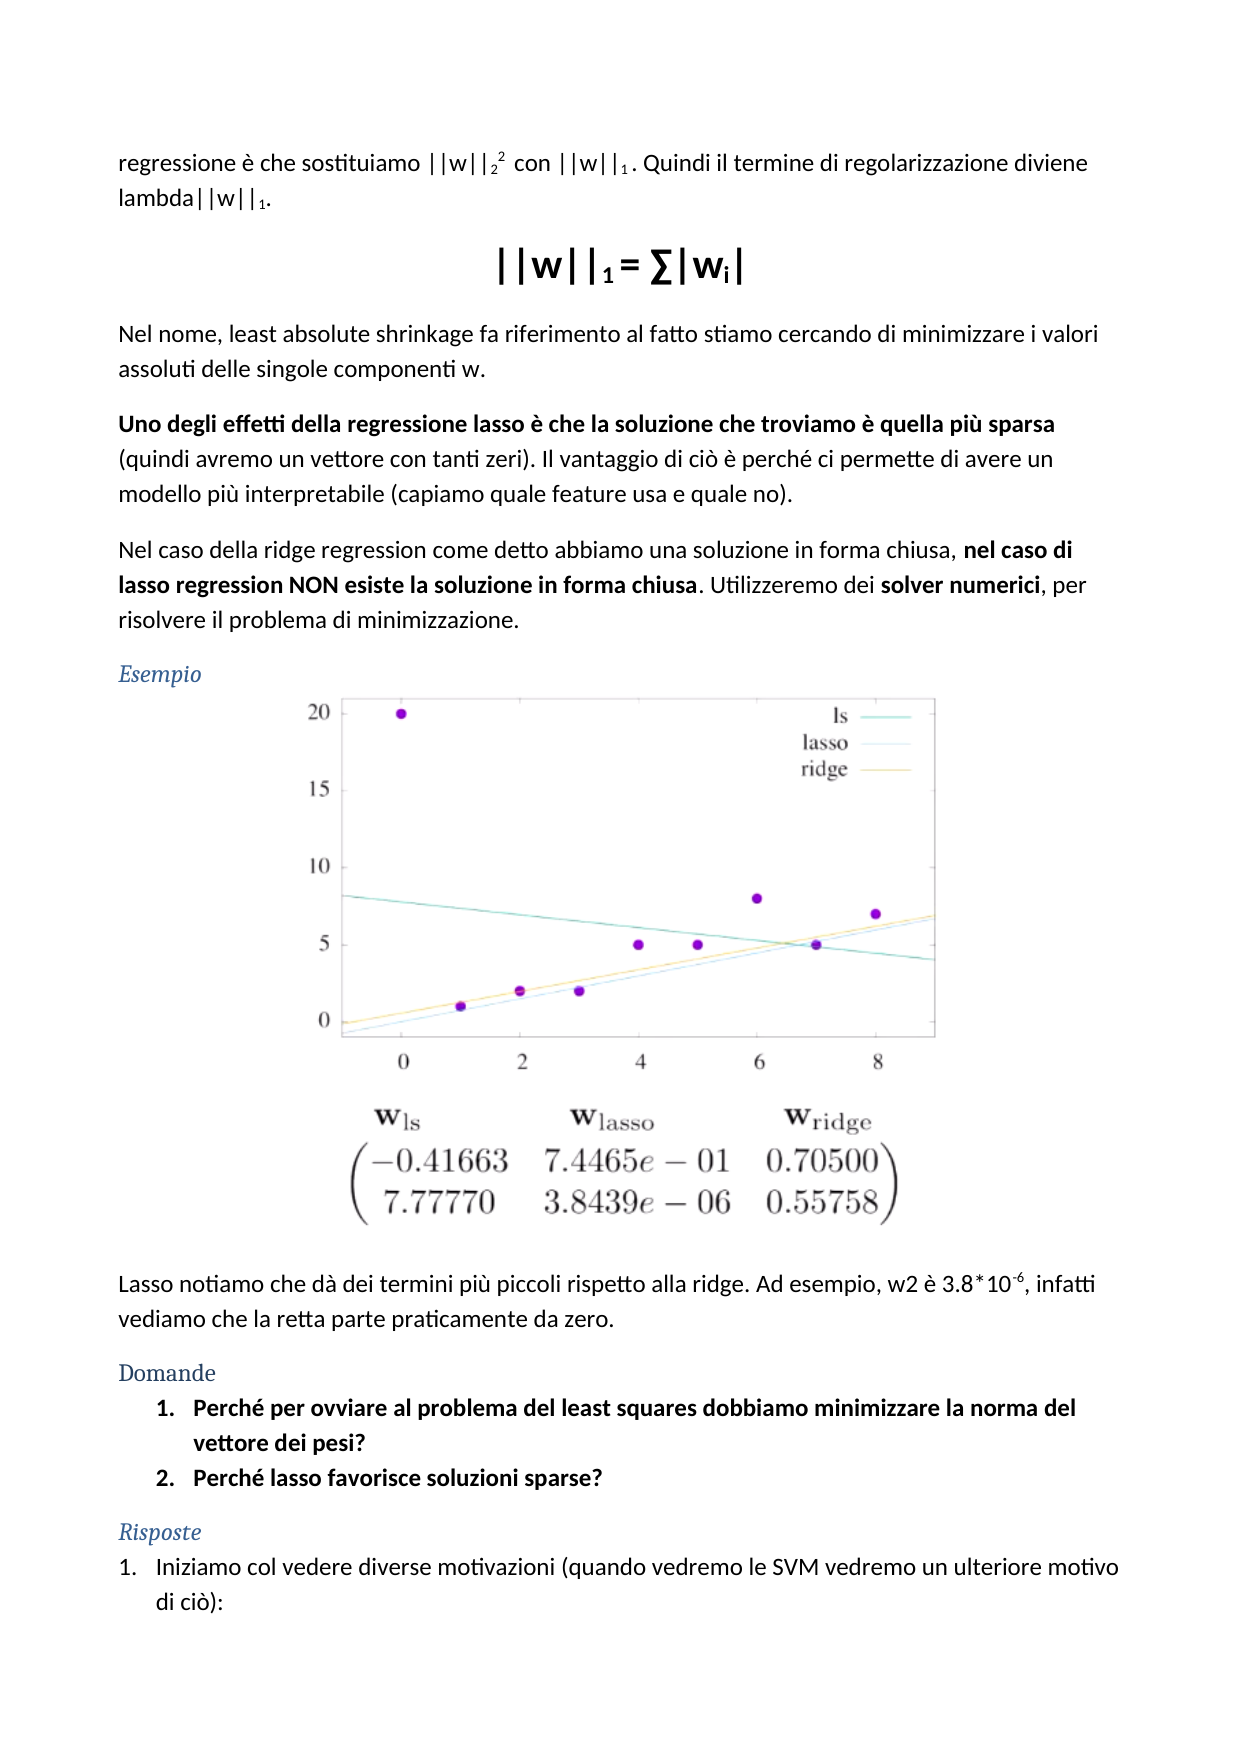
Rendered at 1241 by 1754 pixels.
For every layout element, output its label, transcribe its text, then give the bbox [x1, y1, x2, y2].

subtitle Domande [118, 1359, 1122, 1388]
text Lasso notiamo che dà dei termini più piccoli rispetto alla ridge. Ad esempio, w2 è 3.8*10-6, infatti vediamo che la retta parte praticamente da zero. [118, 1268, 1122, 1333]
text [118, 148, 1122, 213]
list Perché lasso favorisce soluzioni sparse? [156, 1462, 1122, 1492]
text Nel caso della ridge regression come detto abbiamo una soluzione in forma chiusa, nel caso di lasso regression NON esiste la soluzione in forma chiusa. Utilizzeremo dei solver numerici, per risolvere il problema di minimizzazione. [118, 534, 1122, 635]
text Nel nome, least absolute shrinkage fa riferimento al fatto stiamo cercando di minimizzare i valori assoluti delle singole componenti w. [118, 318, 1122, 383]
subtitle Esempio [118, 660, 1122, 689]
list Iniziamo col vedere diverse motivazioni (quando vedremo le SVM vedremo un ulteriore motivo di ciò): [118, 1551, 1122, 1616]
picture [292, 693, 948, 1243]
list Perché per ovviare al problema del least squares dobbiamo minimizzare la norma del vettore dei pesi? [156, 1392, 1122, 1457]
subtitle Risposte [118, 1518, 1122, 1546]
text Uno degli effetti della regressione lasso è che la soluzione che troviamo è quella più sparsa (quindi avremo un vettore con tanti zeri). Il vantaggio di ciò è perché ci permette di avere un modello più interpretabile (capiamo quale feature usa e quale no). [118, 408, 1122, 509]
text ||w||1 = ∑|wi| [118, 238, 1122, 289]
